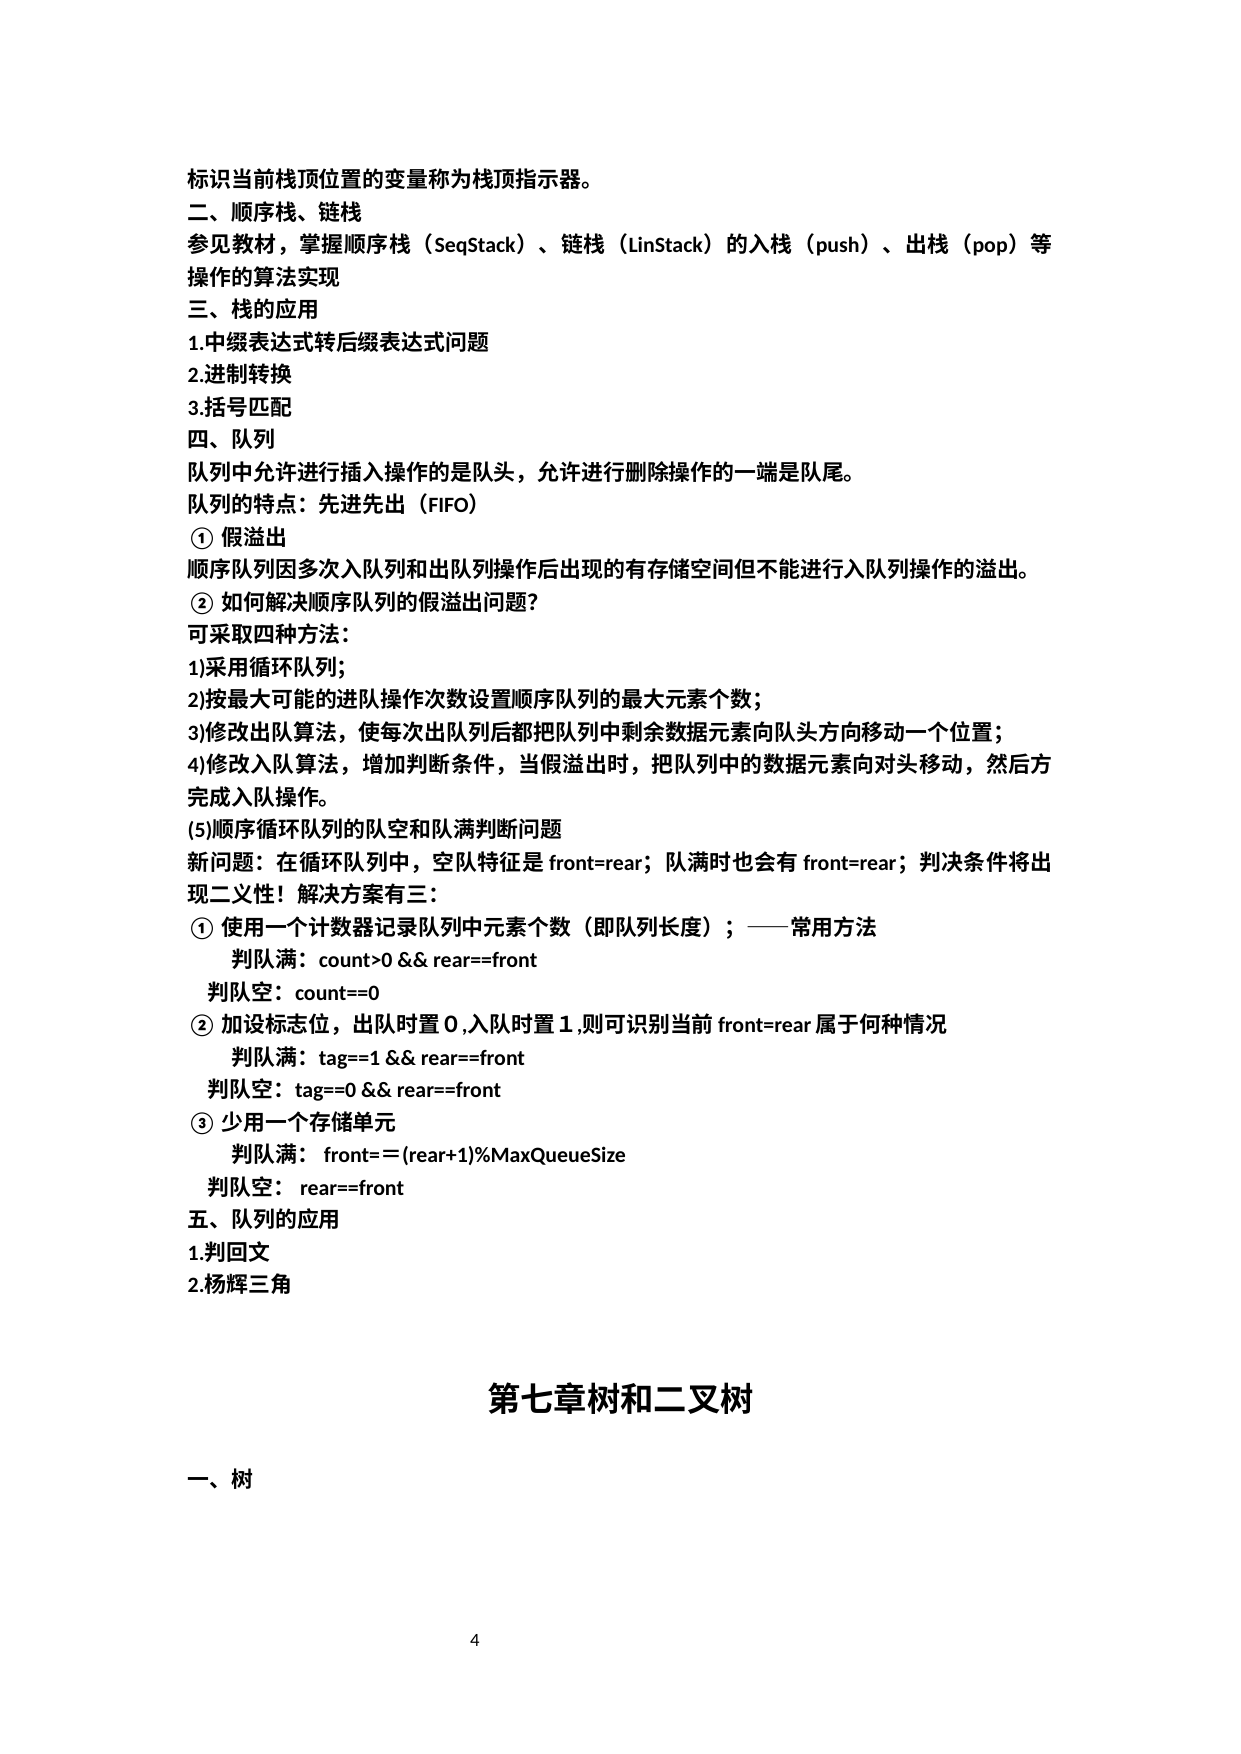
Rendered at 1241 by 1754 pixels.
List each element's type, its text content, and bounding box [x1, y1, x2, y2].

text 参见教材，掌握顺序栈（SeqStack）、链栈（LinStack）的入栈（push）、出栈（pop）等操作的算法实现 [187, 227, 1053, 292]
text 可采取四种方法： [187, 617, 1053, 649]
text 1.中缀表达式转后缀表达式问题 [187, 324, 1053, 357]
text 1)采用循环队列； [187, 649, 1053, 682]
text 队列中允许进行插入操作的是队头，允许进行删除操作的一端是队尾。 [187, 454, 1053, 487]
text 二、顺序栈、链栈 [187, 194, 1053, 227]
text 队列的特点：先进先出（FIFO） [187, 487, 1053, 519]
text 三、栈的应用 [187, 292, 1053, 324]
text 判队空：count==0 [187, 974, 1053, 1007]
text 2)按最大可能的进队操作次数设置顺序队列的最大元素个数； [187, 682, 1053, 714]
text 判队空：tag==0 && rear==front [187, 1072, 1053, 1104]
text 3)修改出队算法，使每次出队列后都把队列中剩余数据元素向队头方向移动一个位置； [187, 714, 1053, 747]
text 顺序队列因多次入队列和出队列操作后出现的有存储空间但不能进行入队列操作的溢出。 [187, 552, 1053, 584]
text ③ 少用一个存储单元 [187, 1104, 1053, 1137]
text 一、树 [187, 1462, 1053, 1494]
text 四、队列 [187, 422, 1053, 454]
text ①假溢出 [187, 519, 1053, 552]
text 第七章树和二叉树 [187, 1364, 1053, 1429]
text 五、队列的应用 [187, 1202, 1053, 1234]
text ②如何解决顺序队列的假溢出问题？ [187, 584, 1053, 617]
text 判队空： rear==front [187, 1169, 1053, 1202]
text ②加设标志位，出队时置０,入队时置１,则可识别当前front=rear属于何种情况 [187, 1007, 1053, 1039]
text 判队满： front=＝(rear+1)%MaxQueueSize [187, 1137, 1053, 1169]
text (5)顺序循环队列的队空和队满判断问题 [187, 812, 1053, 844]
text ①使用一个计数器记录队列中元素个数（即队列长度）；——常用方法 [187, 909, 1053, 942]
text 判队满：count>0 && rear==front [187, 942, 1053, 974]
text 3.括号匹配 [187, 389, 1053, 422]
text 4)修改入队算法，增加判断条件，当假溢出时，把队列中的数据元素向对头移动，然后方完成入队操作。 [187, 747, 1053, 812]
text 标识当前栈顶位置的变量称为栈顶指示器。 [187, 162, 1053, 194]
text 新问题：在循环队列中，空队特征是front=rear；队满时也会有front=rear；判决条件将出现二义性！解决方案有三： [187, 844, 1053, 909]
text 判队满：tag==1 && rear==front [187, 1039, 1053, 1072]
text 2.杨辉三角 [187, 1267, 1053, 1299]
text 1.判回文 [187, 1234, 1053, 1267]
text 2.进制转换 [187, 357, 1053, 389]
